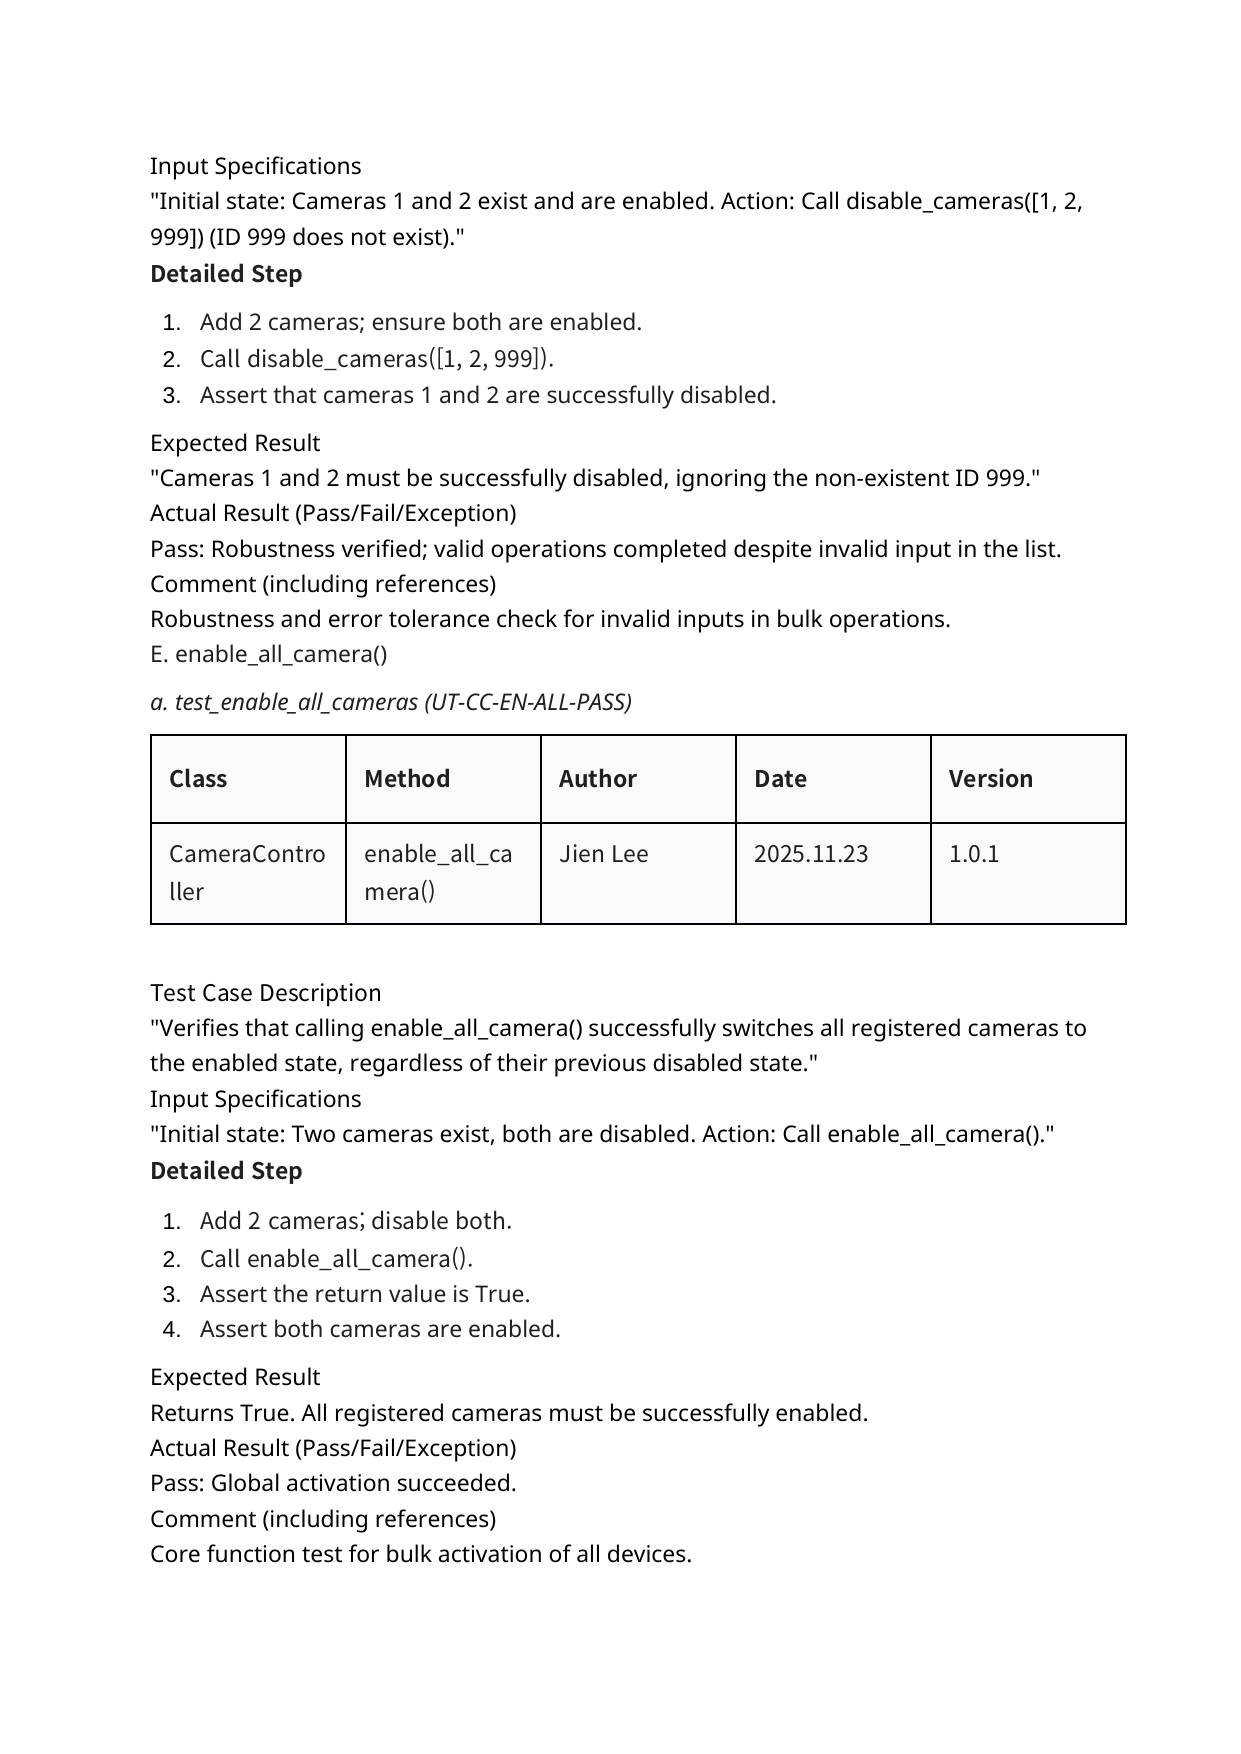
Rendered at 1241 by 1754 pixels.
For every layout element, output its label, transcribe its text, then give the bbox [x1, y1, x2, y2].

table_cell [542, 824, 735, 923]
text Test Case Description [150, 974, 1090, 1008]
list Call enable_all_camera(). [162, 1241, 1090, 1274]
list Assert the return value is True. [162, 1278, 1090, 1309]
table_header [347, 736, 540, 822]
text Expected Result [150, 427, 1090, 458]
text "Initial state: Cameras 1 and 2 exist and are enabled. Action: Call disable_cameras([1, 2, 999]) (ID 999 does not exist)." [150, 185, 1090, 252]
subtitle a. test_enable_all_cameras (UT-CC-EN-ALL-PASS) [150, 686, 1090, 717]
text "Verifies that calling enable_all_camera() successfully switches all registered cameras to the enabled state, regardless of their previous disabled state." [150, 1012, 1090, 1078]
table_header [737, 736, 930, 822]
text Input Specifications [150, 1082, 1090, 1114]
text Comment (including references) [150, 1502, 1090, 1534]
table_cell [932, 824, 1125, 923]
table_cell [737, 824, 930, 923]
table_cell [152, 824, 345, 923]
text Pass: Global activation succeeded. [150, 1467, 1090, 1498]
list Add 2 cameras; disable both. [162, 1203, 1090, 1236]
text "Cameras 1 and 2 must be successfully disabled, ignoring the non-existent ID 999." [150, 462, 1090, 493]
list Call disable_cameras([1, 2, 999]). [162, 341, 1090, 374]
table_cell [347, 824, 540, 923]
text Robustness and error tolerance check for invalid inputs in bulk operations. [150, 603, 1090, 634]
text Detailed Step [150, 256, 1090, 289]
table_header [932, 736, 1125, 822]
text Input Specifications [150, 150, 1090, 181]
text Actual Result (Pass/Fail/Exception) [150, 1432, 1090, 1463]
text Pass: Robustness verified; valid operations completed despite invalid input in the list. [150, 532, 1090, 564]
text Comment (including references) [150, 568, 1090, 599]
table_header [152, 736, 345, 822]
list Assert both cameras are enabled. [162, 1313, 1090, 1345]
text Detailed Step [150, 1153, 1090, 1186]
text Returns True. All registered cameras must be successfully enabled. [150, 1397, 1090, 1428]
list Assert that cameras 1 and 2 are successfully disabled. [162, 379, 1090, 410]
list Add 2 cameras; ensure both are enabled. [162, 306, 1090, 337]
text Expected Result [150, 1361, 1090, 1392]
text Actual Result (Pass/Fail/Exception) [150, 497, 1090, 528]
text "Initial state: Two cameras exist, both are disabled. Action: Call enable_all_camera()." [150, 1118, 1090, 1149]
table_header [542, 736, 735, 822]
text Core function test for bulk activation of all devices. [150, 1538, 1090, 1569]
subtitle E. enable_all_camera() [150, 638, 1090, 670]
